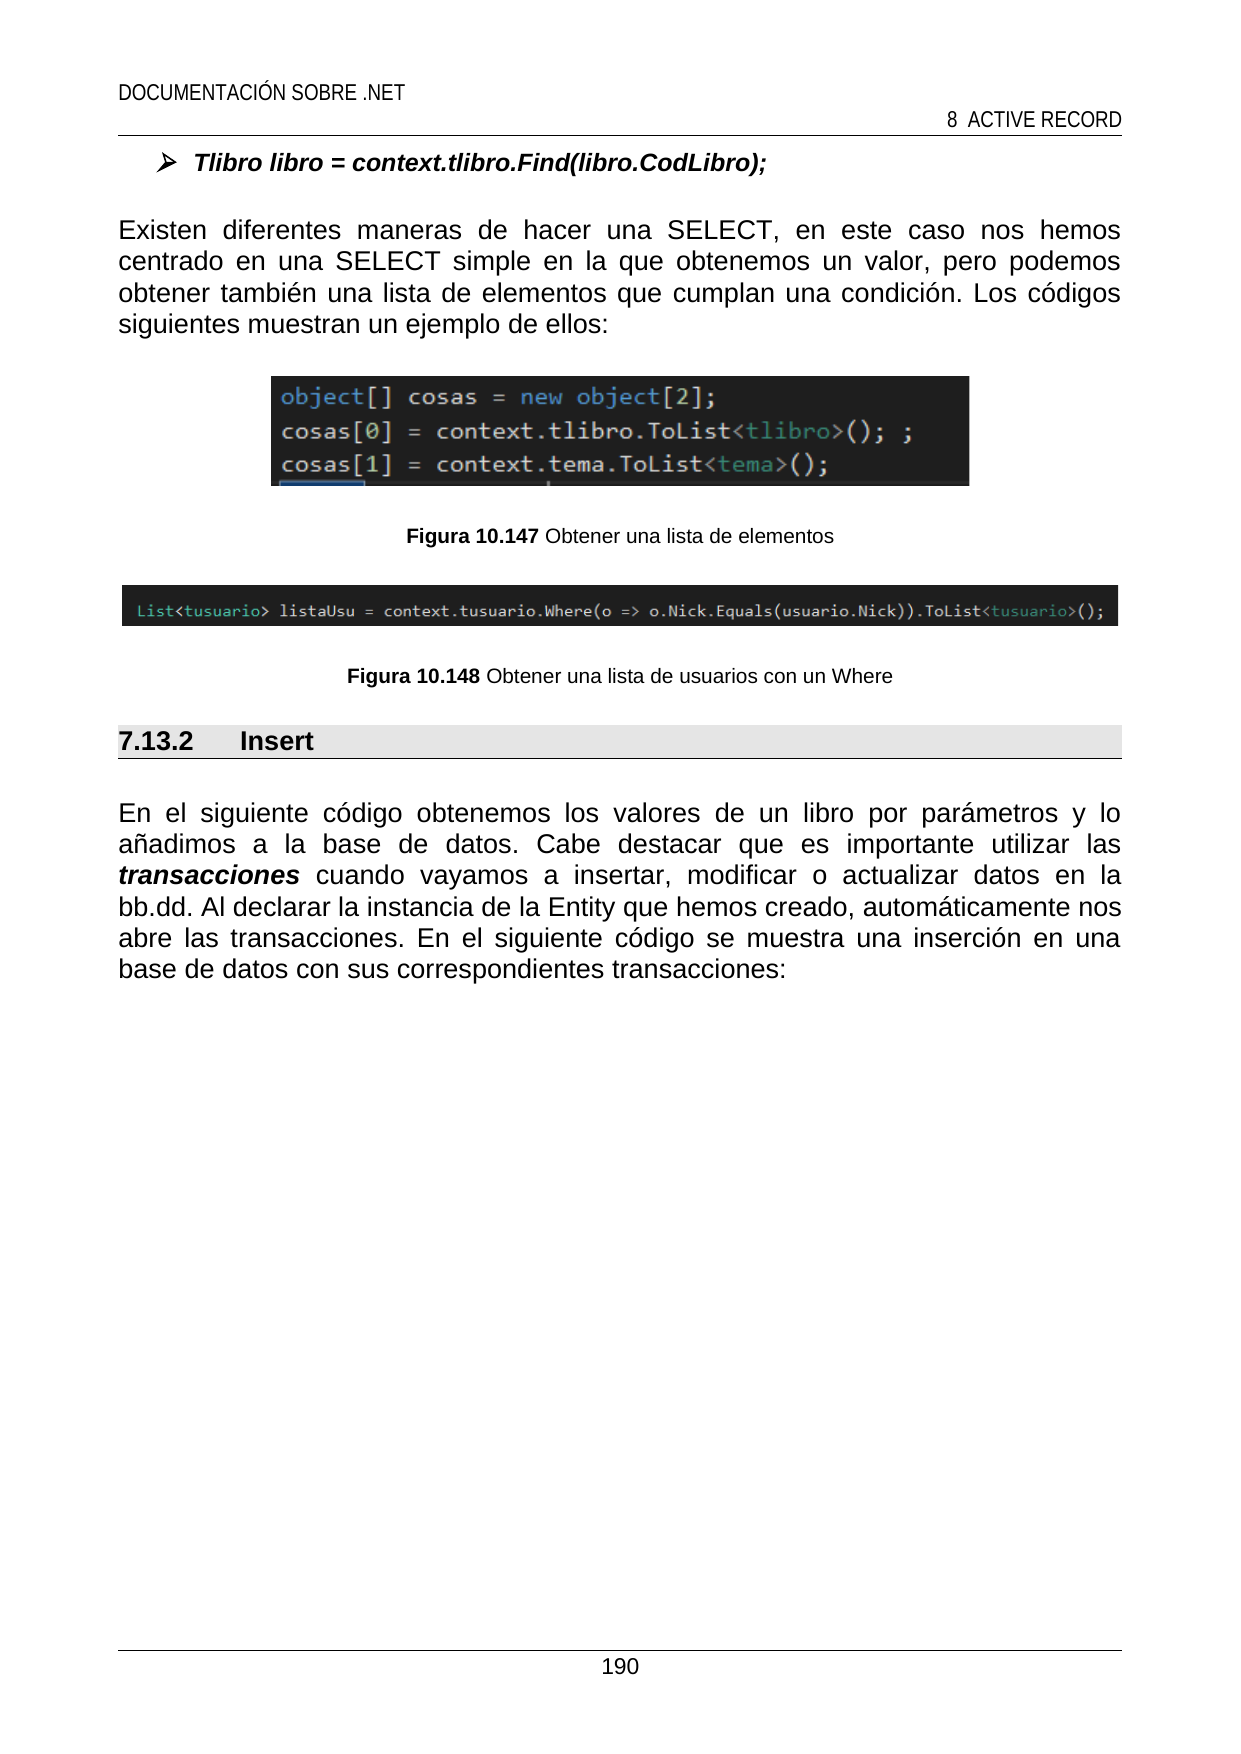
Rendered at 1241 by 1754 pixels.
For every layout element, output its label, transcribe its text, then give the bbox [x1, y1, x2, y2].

picture [271, 376, 970, 486]
text Existen diferentes maneras de hacer una SELECT, en este caso nos hemos centrado en una SELECT simple en la que obtenemos un valor, pero podemos obtener también una lista de elementos que cumplan una condición. Los códigos siguientes muestran un ejemplo de ellos: [118, 214, 1122, 339]
list Tlibro libro = context.tlibro.Find(libro.CodLibro); [156, 148, 1122, 177]
subtitle Insert [118, 725, 1122, 758]
text En el siguiente código obtenemos los valores de un libro por parámetros y lo añadimos a la base de datos. Cabe destacar que es importante utilizar las transacciones cuando vayamos a insertar, modificar o actualizar datos en la bb.dd. Al declarar la instancia de la Entity que hemos creado, automáticamente nos abre las transacciones. En el siguiente código se muestra una inserción en una base de datos con sus correspondientes transacciones: [118, 797, 1122, 984]
picture [122, 585, 1119, 626]
